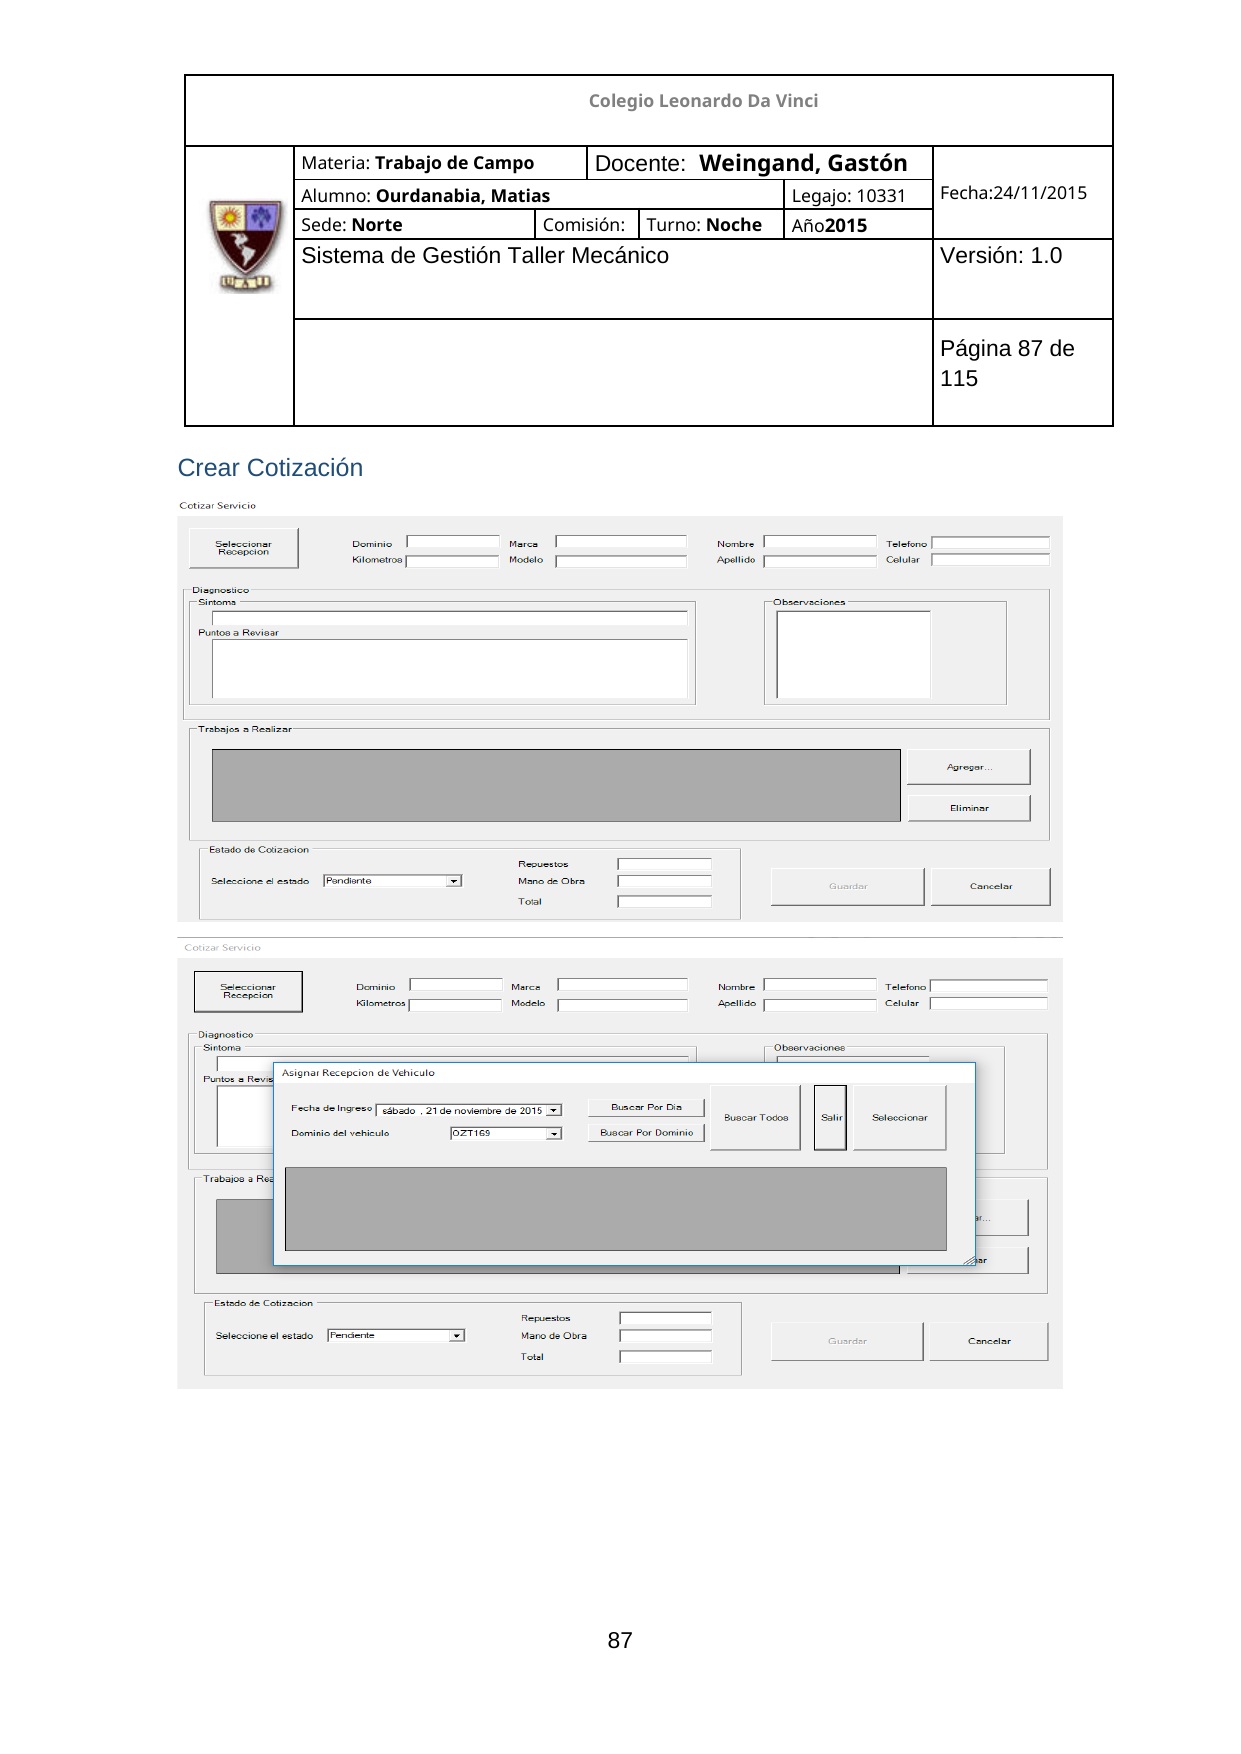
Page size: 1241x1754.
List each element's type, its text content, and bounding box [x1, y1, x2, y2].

picture [177, 937, 1063, 1389]
subtitle Crear Cotización [177, 453, 1063, 482]
picture [177, 498, 1063, 922]
